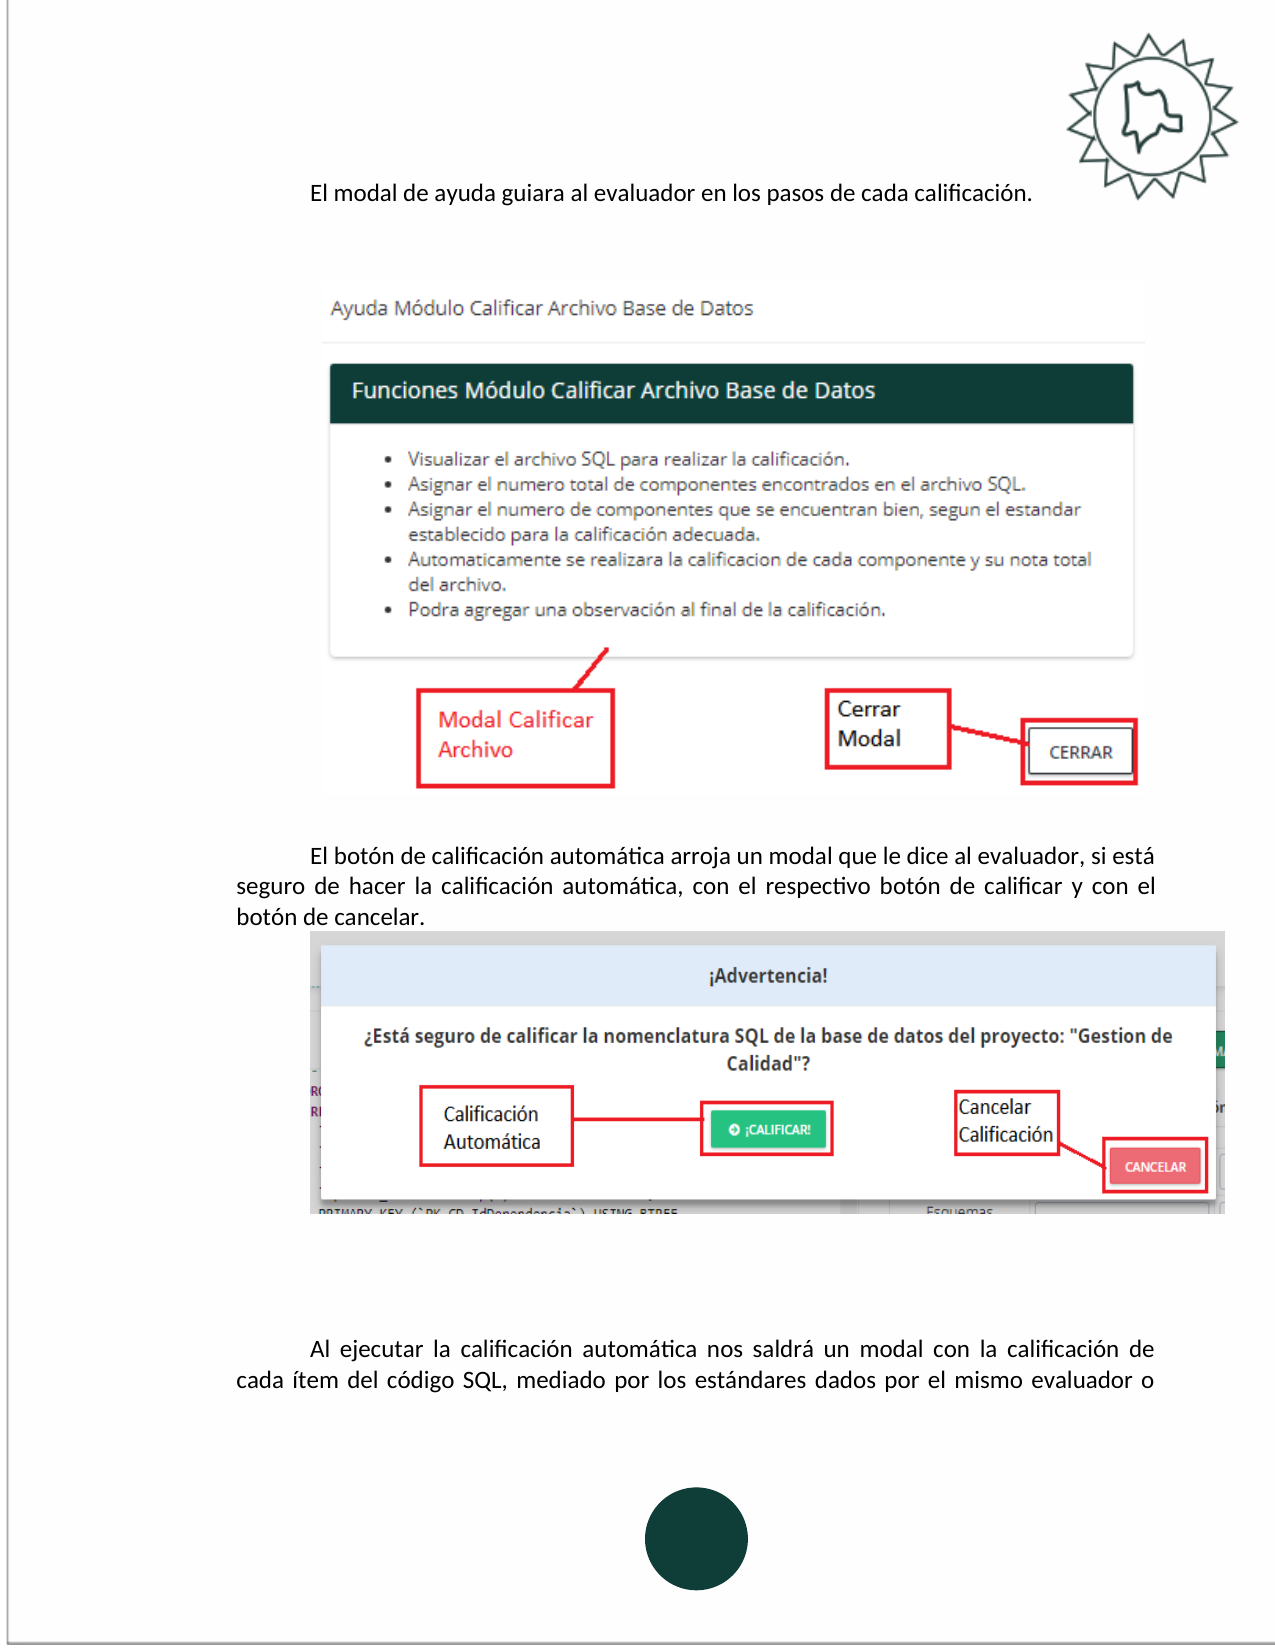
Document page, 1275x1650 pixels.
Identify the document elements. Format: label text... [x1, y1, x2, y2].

picture [6, 0, 1275, 1645]
text El modal de ayuda guiara al evaluador en los pasos de cada calificación. [236, 177, 1157, 208]
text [236, 1333, 1157, 1394]
text El botón de calificación automática arroja un modal que le dice al evaluador, si está seguro de hacer la calificación automática, con el respectivo botón de calificar y con el botón de cancelar. [236, 840, 1157, 931]
